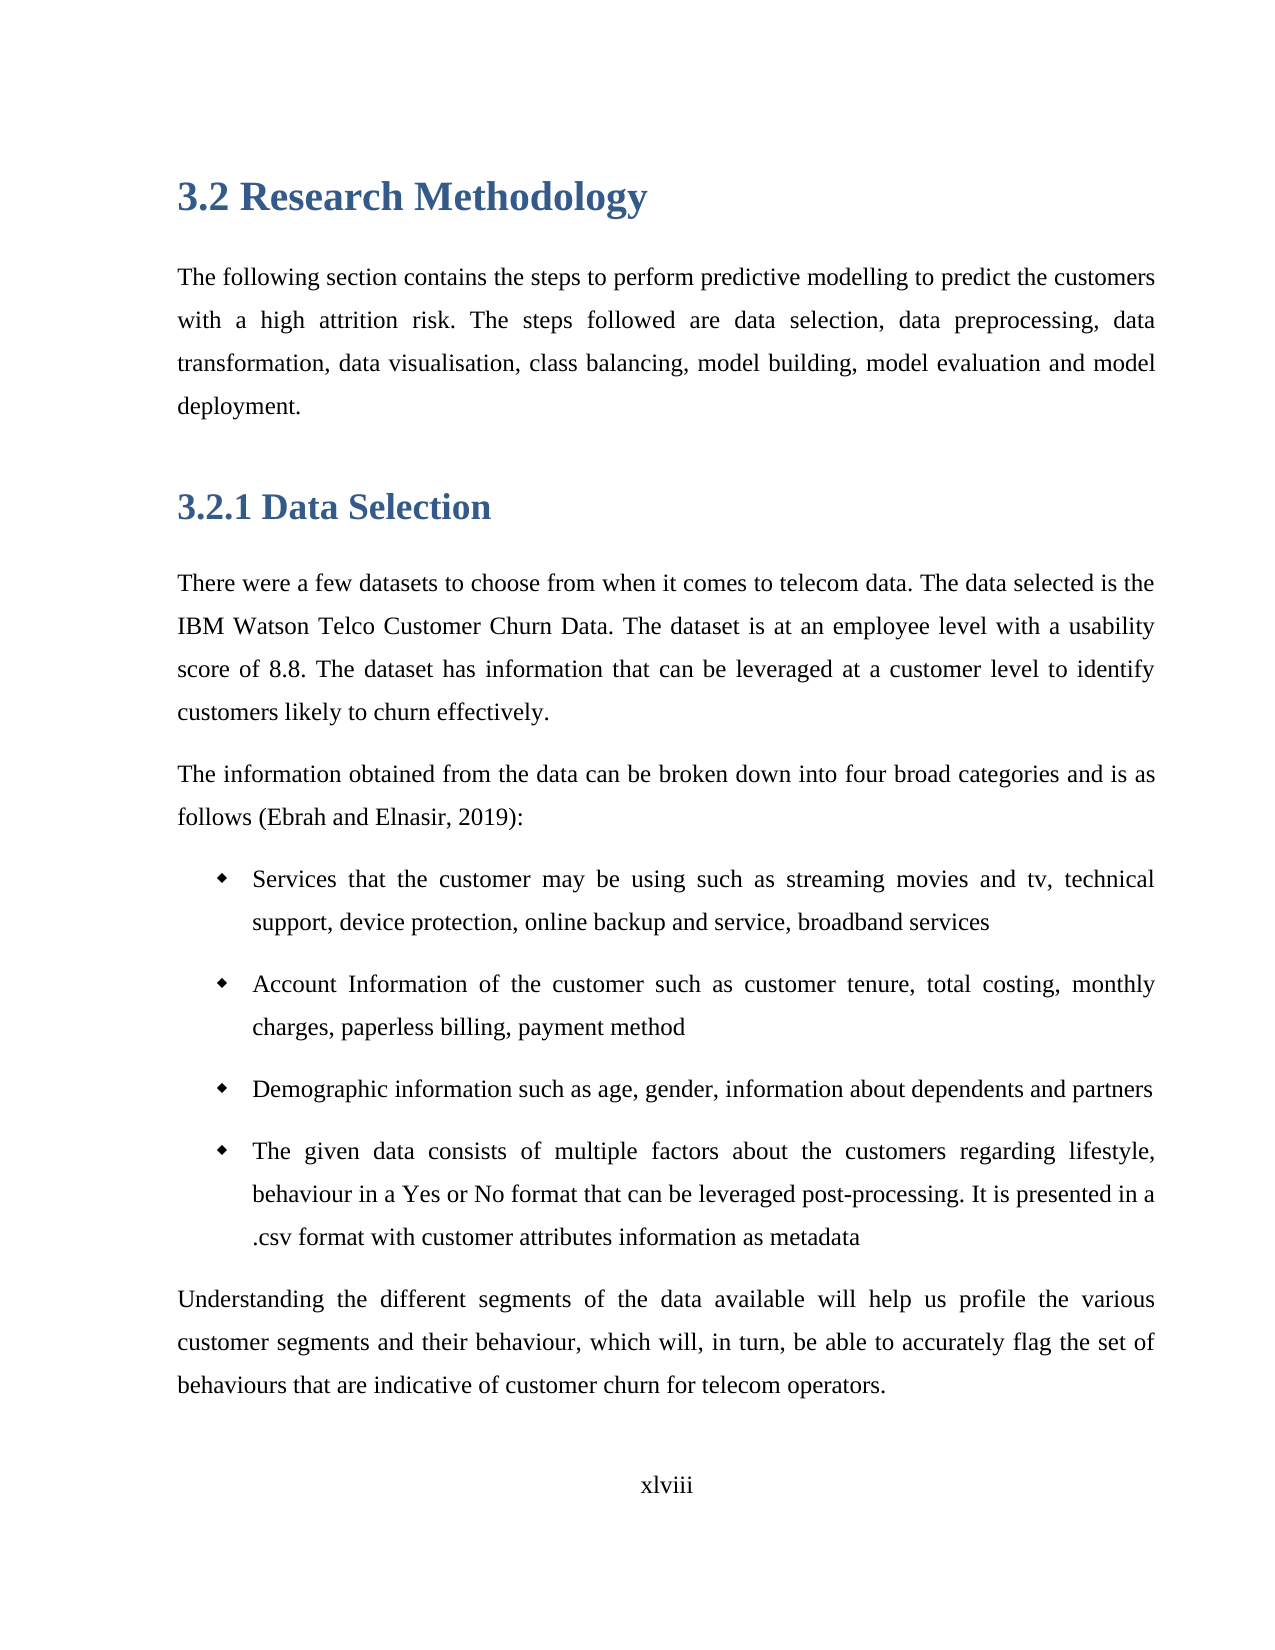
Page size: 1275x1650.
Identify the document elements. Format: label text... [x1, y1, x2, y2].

list The given data consists of multiple factors about the customers regarding lifestyle, behaviour in a Yes or No format that can be leveraged post-processing. It is presented in a .csv format with customer attributes information as metadata [214, 1136, 1156, 1251]
subtitle 3.2.1 Data Selection [177, 484, 1156, 528]
list Demographic information such as age, gender, information about dependents and partners [214, 1074, 1156, 1103]
subtitle 3.2 Research Methodology [177, 171, 1156, 219]
list Services that the customer may be using such as streaming movies and tv, technical support, device protection, online backup and service, broadband services [214, 864, 1156, 936]
text Understanding the different segments of the data available will help us profile the various customer segments and their behaviour, which will, in turn, be able to accurately flag the set of behaviours that are indicative of customer churn for telecom operators. [177, 1284, 1156, 1399]
text The information obtained from the data can be broken down into four broad categories and is as follows (Ebrah and Elnasir, 2019): [177, 759, 1156, 831]
text There were a few datasets to choose from when it comes to telecom data. The data selected is the IBM Watson Telco Customer Churn Data. The dataset is at an employee level with a usability score of 8.8. The dataset has information that can be leveraged at a customer level to identify customers likely to churn effectively. [177, 568, 1156, 726]
list Account Information of the customer such as customer tenure, total costing, monthly charges, paperless billing, payment method [214, 969, 1156, 1041]
text The following section contains the steps to perform predictive modelling to predict the customers with a high attrition risk. The steps followed are data selection, data preprocessing, data transformation, data visualisation, class balancing, model building, model evaluation and model deployment. [177, 262, 1156, 420]
